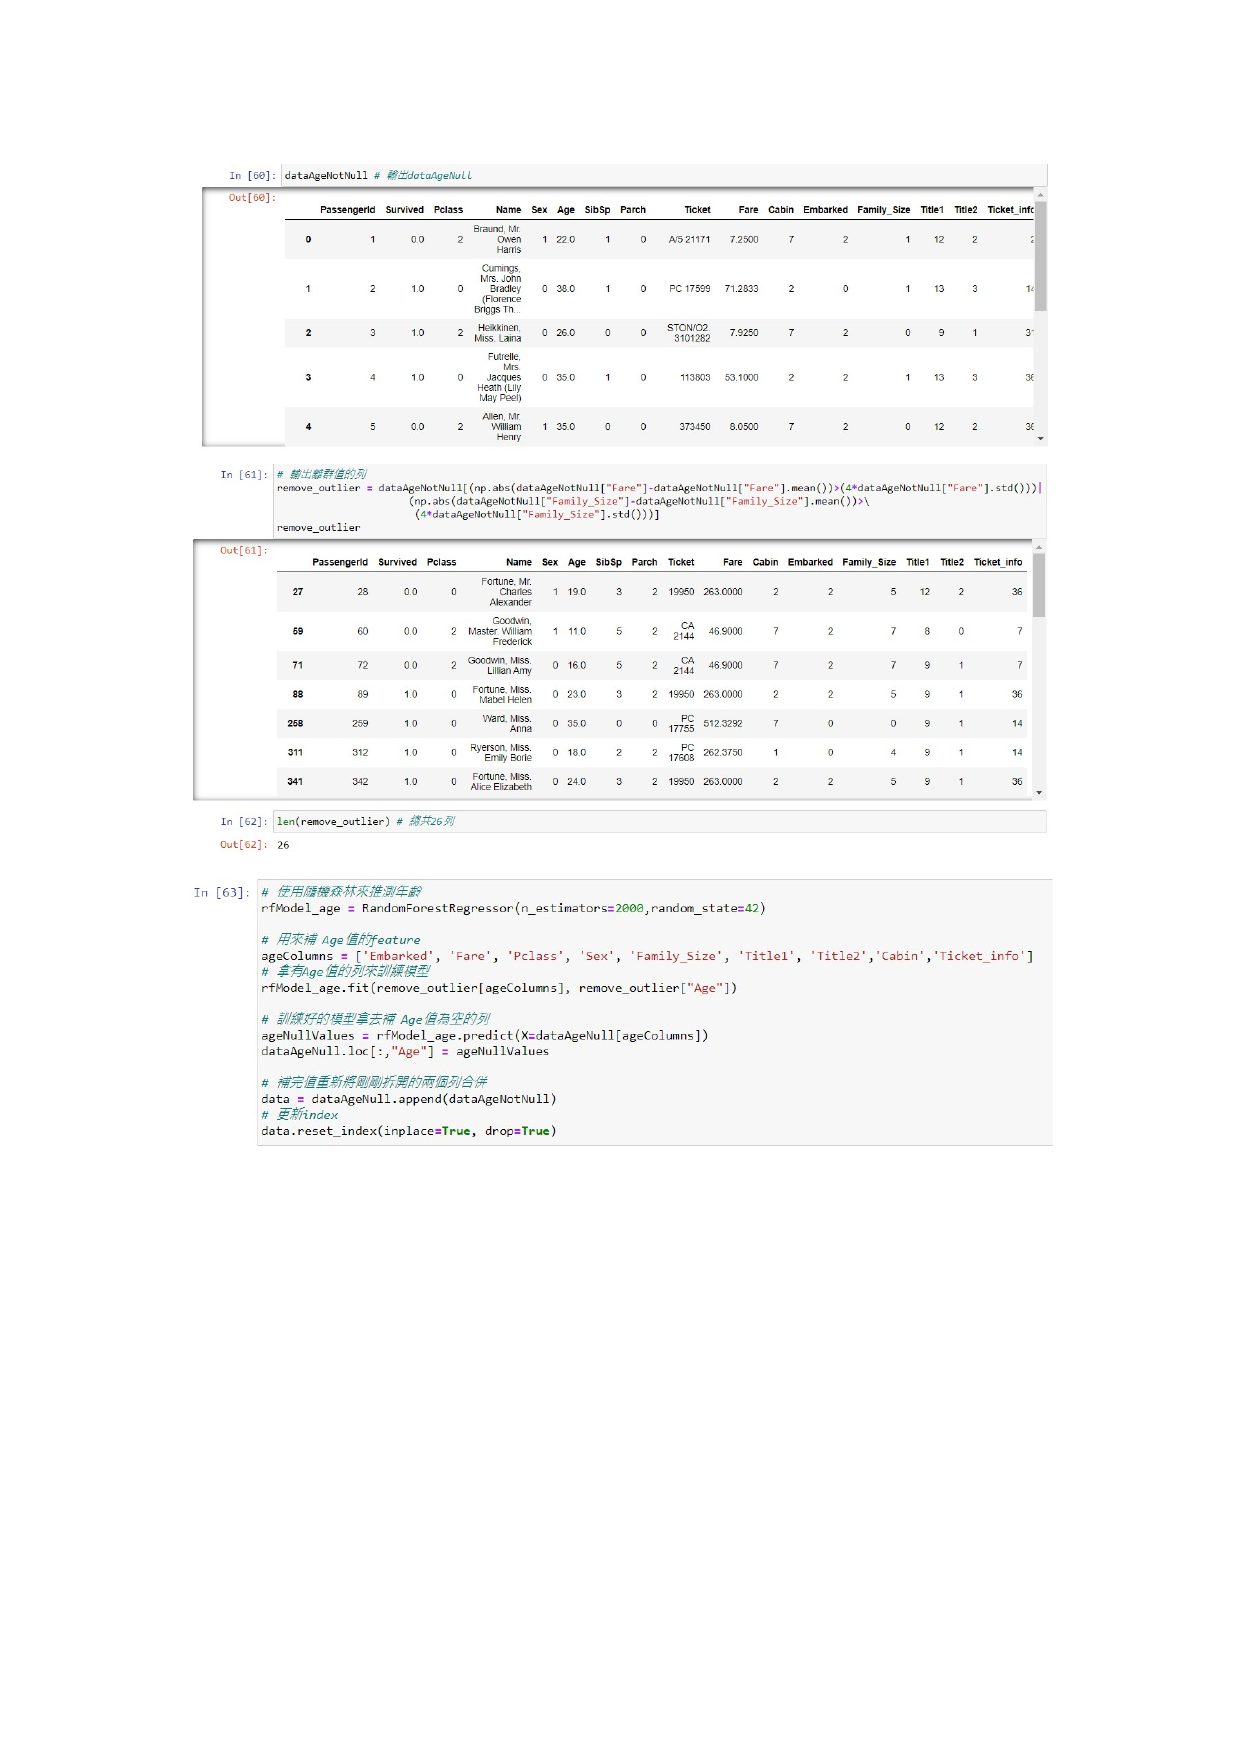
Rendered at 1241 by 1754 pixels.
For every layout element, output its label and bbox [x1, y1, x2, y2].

picture [187, 164, 1053, 455]
picture [187, 464, 1053, 857]
picture [187, 877, 1053, 1152]
